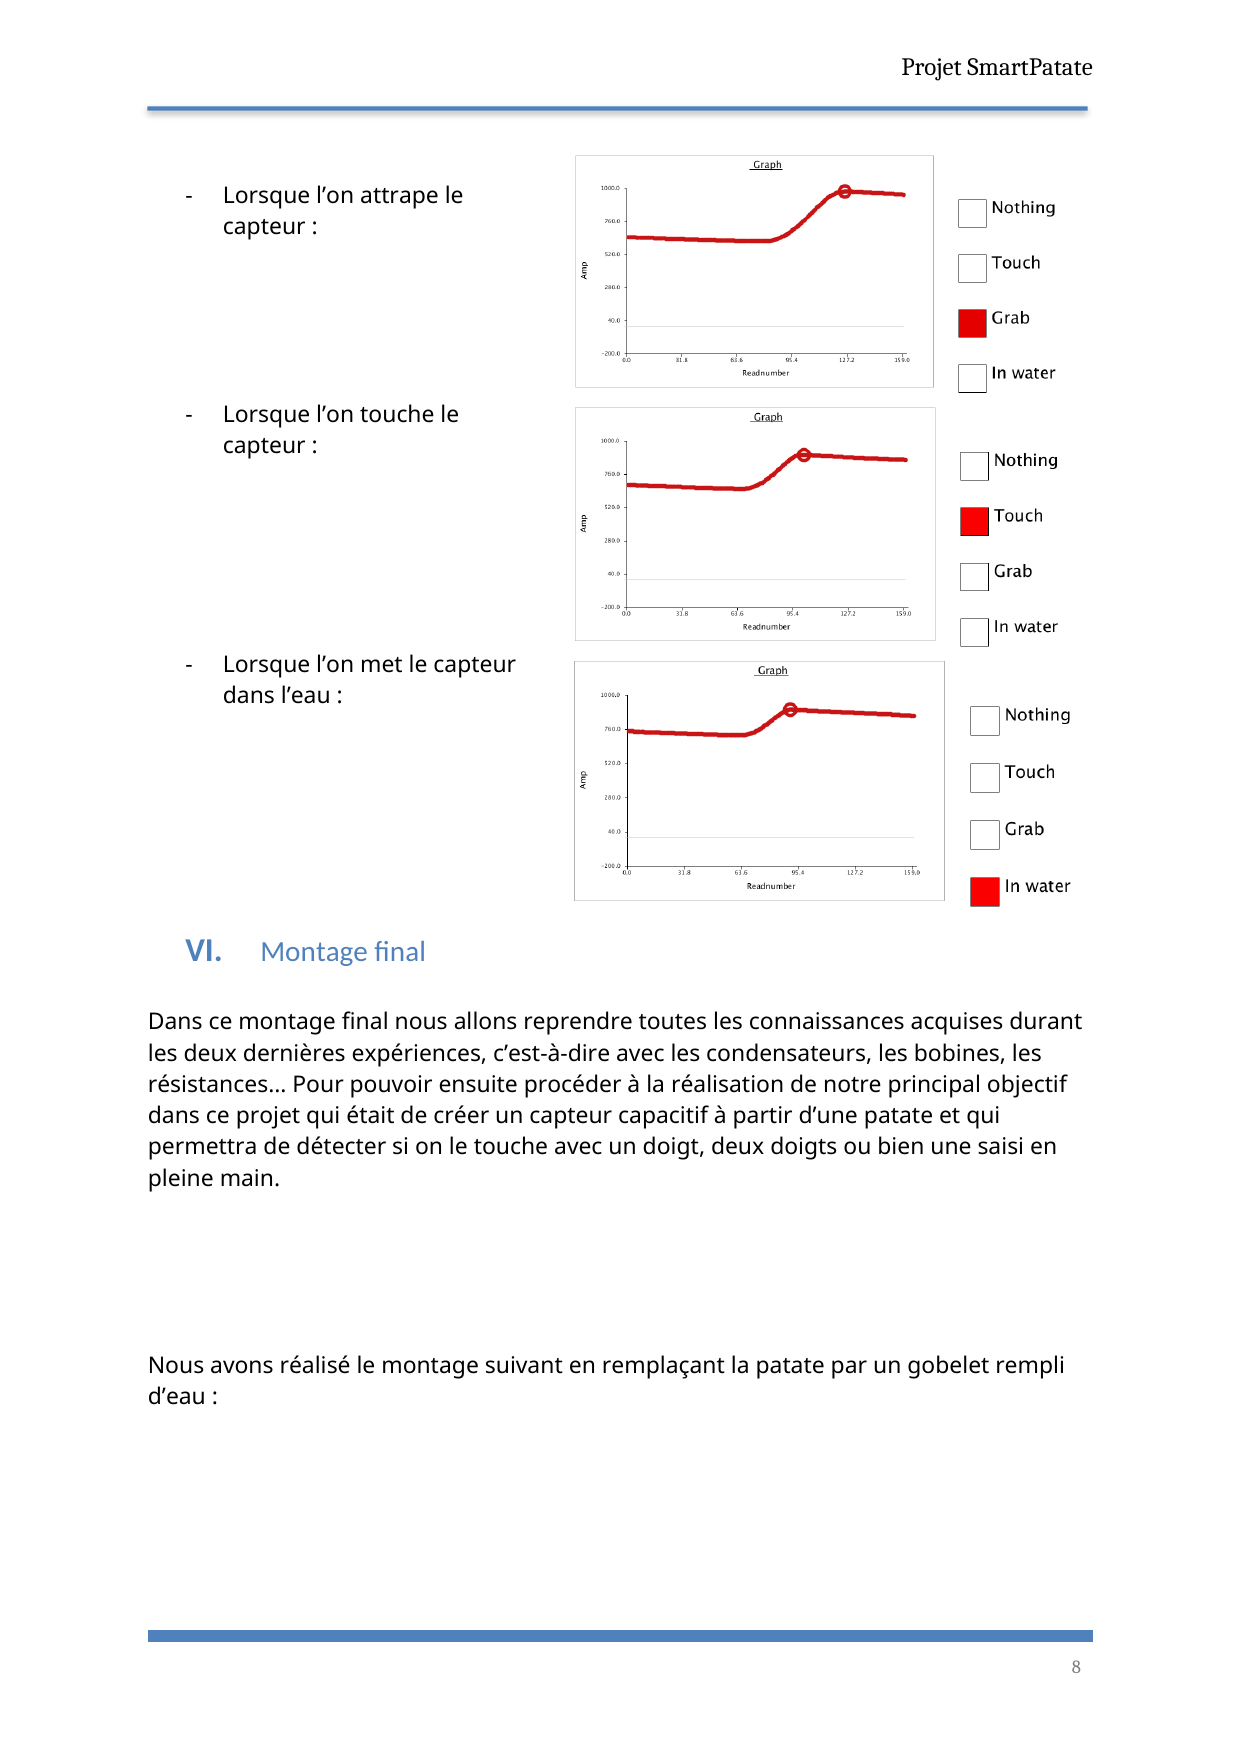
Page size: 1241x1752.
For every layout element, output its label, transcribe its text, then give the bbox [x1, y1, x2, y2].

list Lorsque l’on touche le capteur : [185, 398, 563, 460]
picture [562, 148, 1092, 928]
text Nous avons réalisé le montage suivant en remplaçant la patate par un gobelet rempli d’eau : [148, 1349, 1093, 1411]
text Dans ce montage final nous allons reprendre toutes les connaissances acquises durant les deux dernières expériences, c’est-à-dire avec les condensateurs, les bobines, les résistances… Pour pouvoir ensuite procéder à la réalisation de notre principal objectif dans ce projet qui était de créer un capteur capacitif à partir d’une patate et qui permettra de détecter si on le touche avec un doigt, deux doigts ou bien une saisi en pleine main. [148, 1005, 1093, 1193]
list Lorsque l’on attrape le capteur : [185, 179, 563, 241]
list Lorsque l’on met le capteur dans l’eau : [185, 648, 562, 710]
list Montage final [185, 929, 1093, 969]
